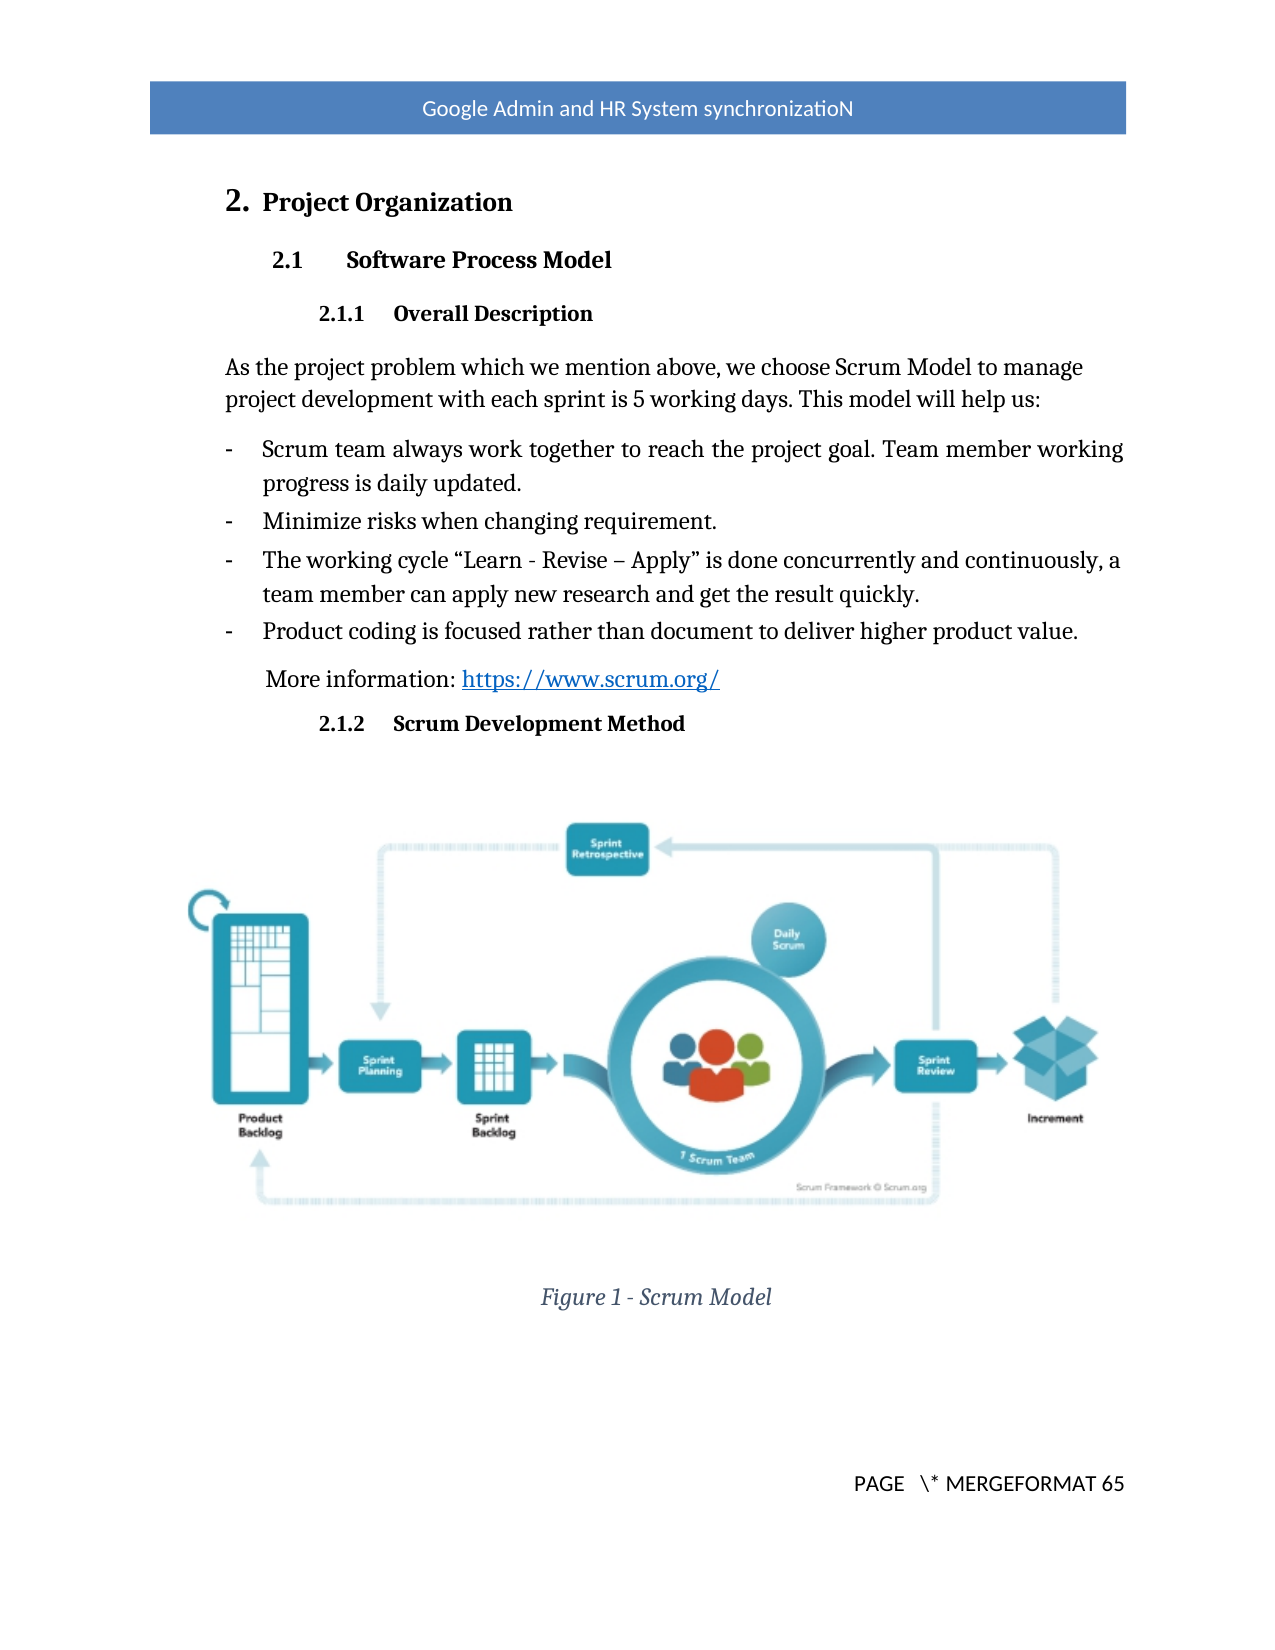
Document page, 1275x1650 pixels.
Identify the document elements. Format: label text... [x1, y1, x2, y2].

list Scrum team always work together to reach the project goal. Team member working progress is daily updated. [225, 431, 1125, 498]
picture [187, 770, 1102, 1250]
subtitle Software Process Model [272, 246, 1125, 275]
subtitle Project Organization [225, 181, 1125, 219]
text More information: https://www.scrum.org/ [264, 664, 1125, 693]
list Minimize risks when changing requirement. [225, 502, 1125, 536]
list Product coding is focused rather than document to deliver higher product value. [225, 613, 1125, 647]
subtitle Overall Description [319, 300, 1125, 327]
text Figure 1 - Scrum Model [187, 1283, 1125, 1312]
text As the project problem which we mention above, we choose Scrum Model to manage project development with each sprint is 5 working days. This model will help us: [225, 352, 1125, 414]
subtitle Scrum Development Method [319, 710, 1125, 737]
list The working cycle “Learn - Revise – Apply” is done concurrently and continuously, a team member can apply new research and get the result quickly. [225, 541, 1125, 608]
